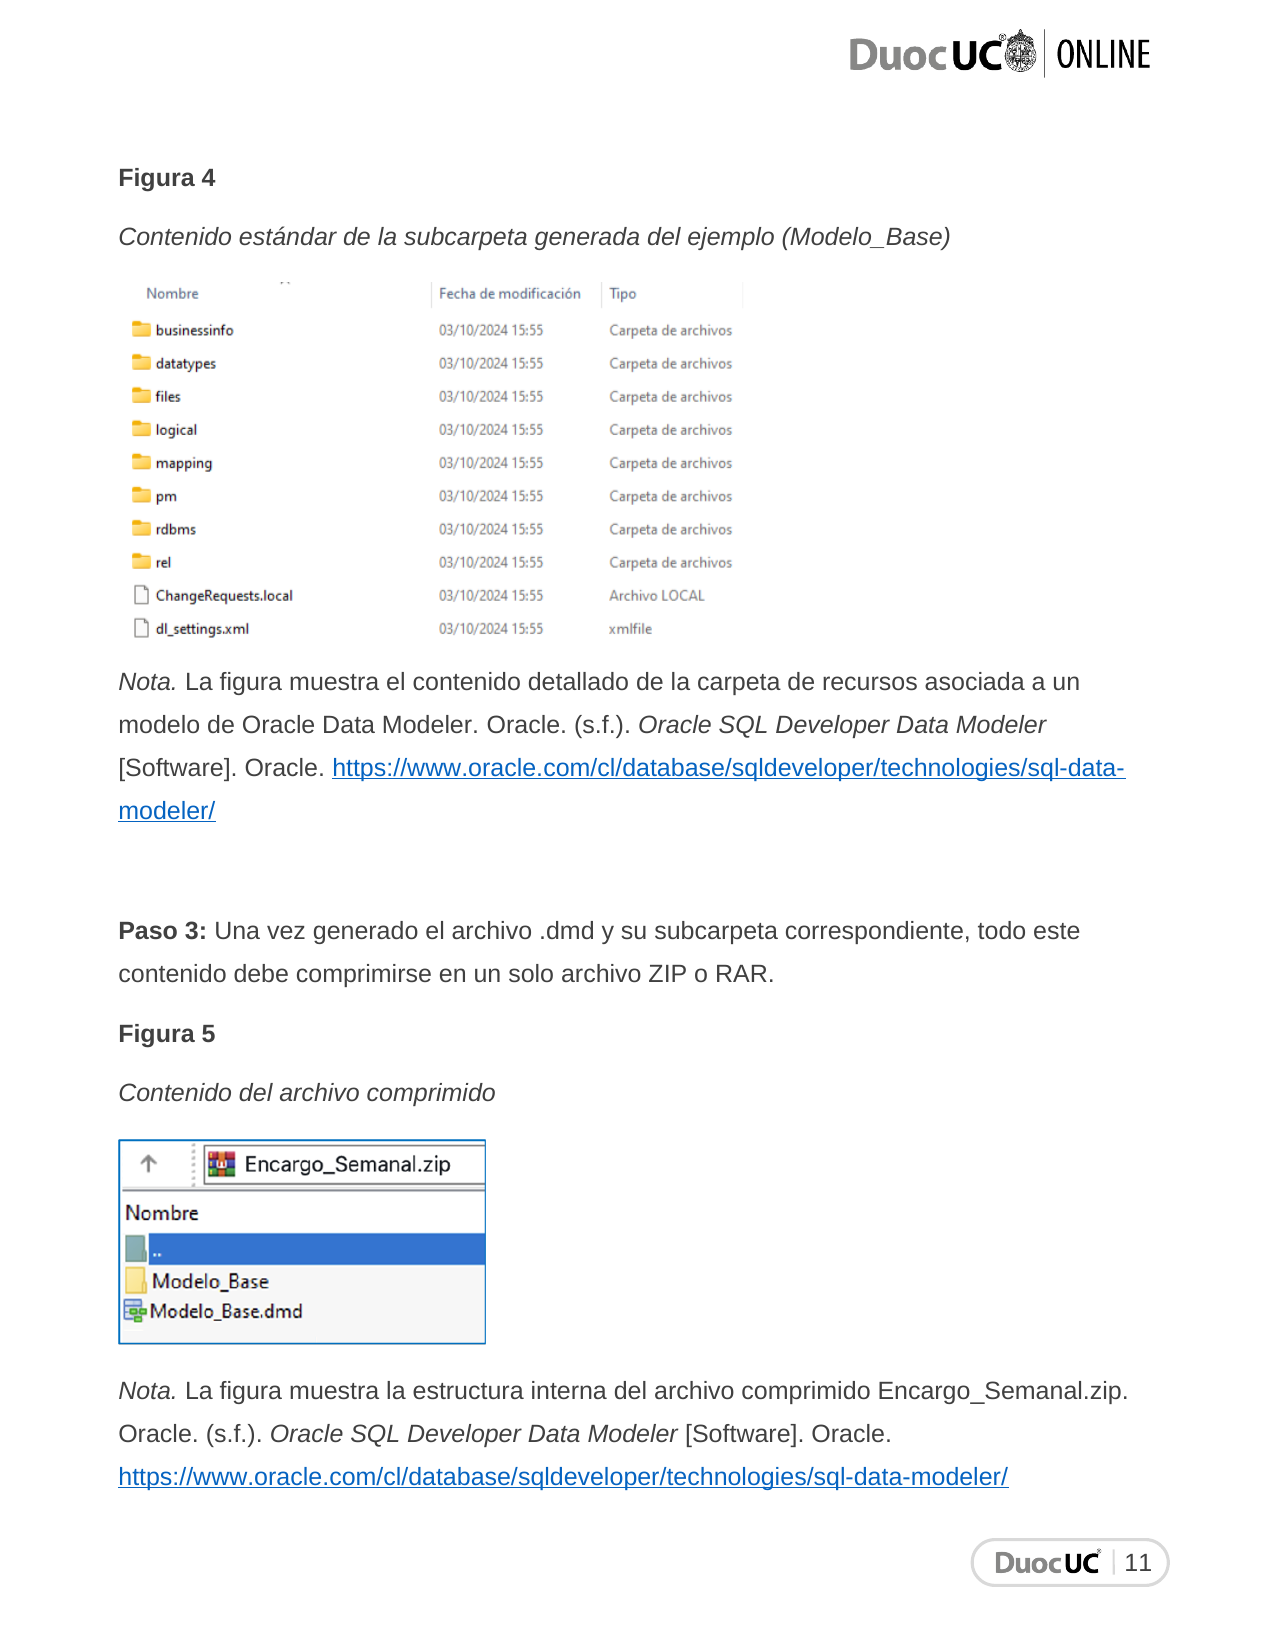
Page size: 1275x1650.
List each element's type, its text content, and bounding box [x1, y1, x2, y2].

picture [982, 1542, 1115, 1583]
text Contenido estándar de la subcarpeta generada del ejemplo (Modelo_Base) [118, 222, 1152, 251]
picture [830, 3, 1170, 96]
picture [118, 282, 744, 653]
text Figura 4 [118, 162, 1152, 191]
text Nota. La figura muestra la estructura interna del archivo comprimido Encargo_Semanal.zip. Oracle. (s.f.). Oracle SQL Developer Data Modeler [Software]. Oracle. https://www.oracle.com/cl/database/sqldeveloper/technologies/sql-data-modeler/ [118, 1376, 1152, 1491]
picture [118, 1138, 486, 1345]
text Contenido del archivo comprimido [118, 1078, 1152, 1107]
text Paso 3: Una vez generado el archivo .dmd y su subcarpeta correspondiente, todo este contenido debe comprimirse en un solo archivo ZIP o RAR. [118, 916, 1152, 988]
text Figura 5 [118, 1019, 1152, 1047]
